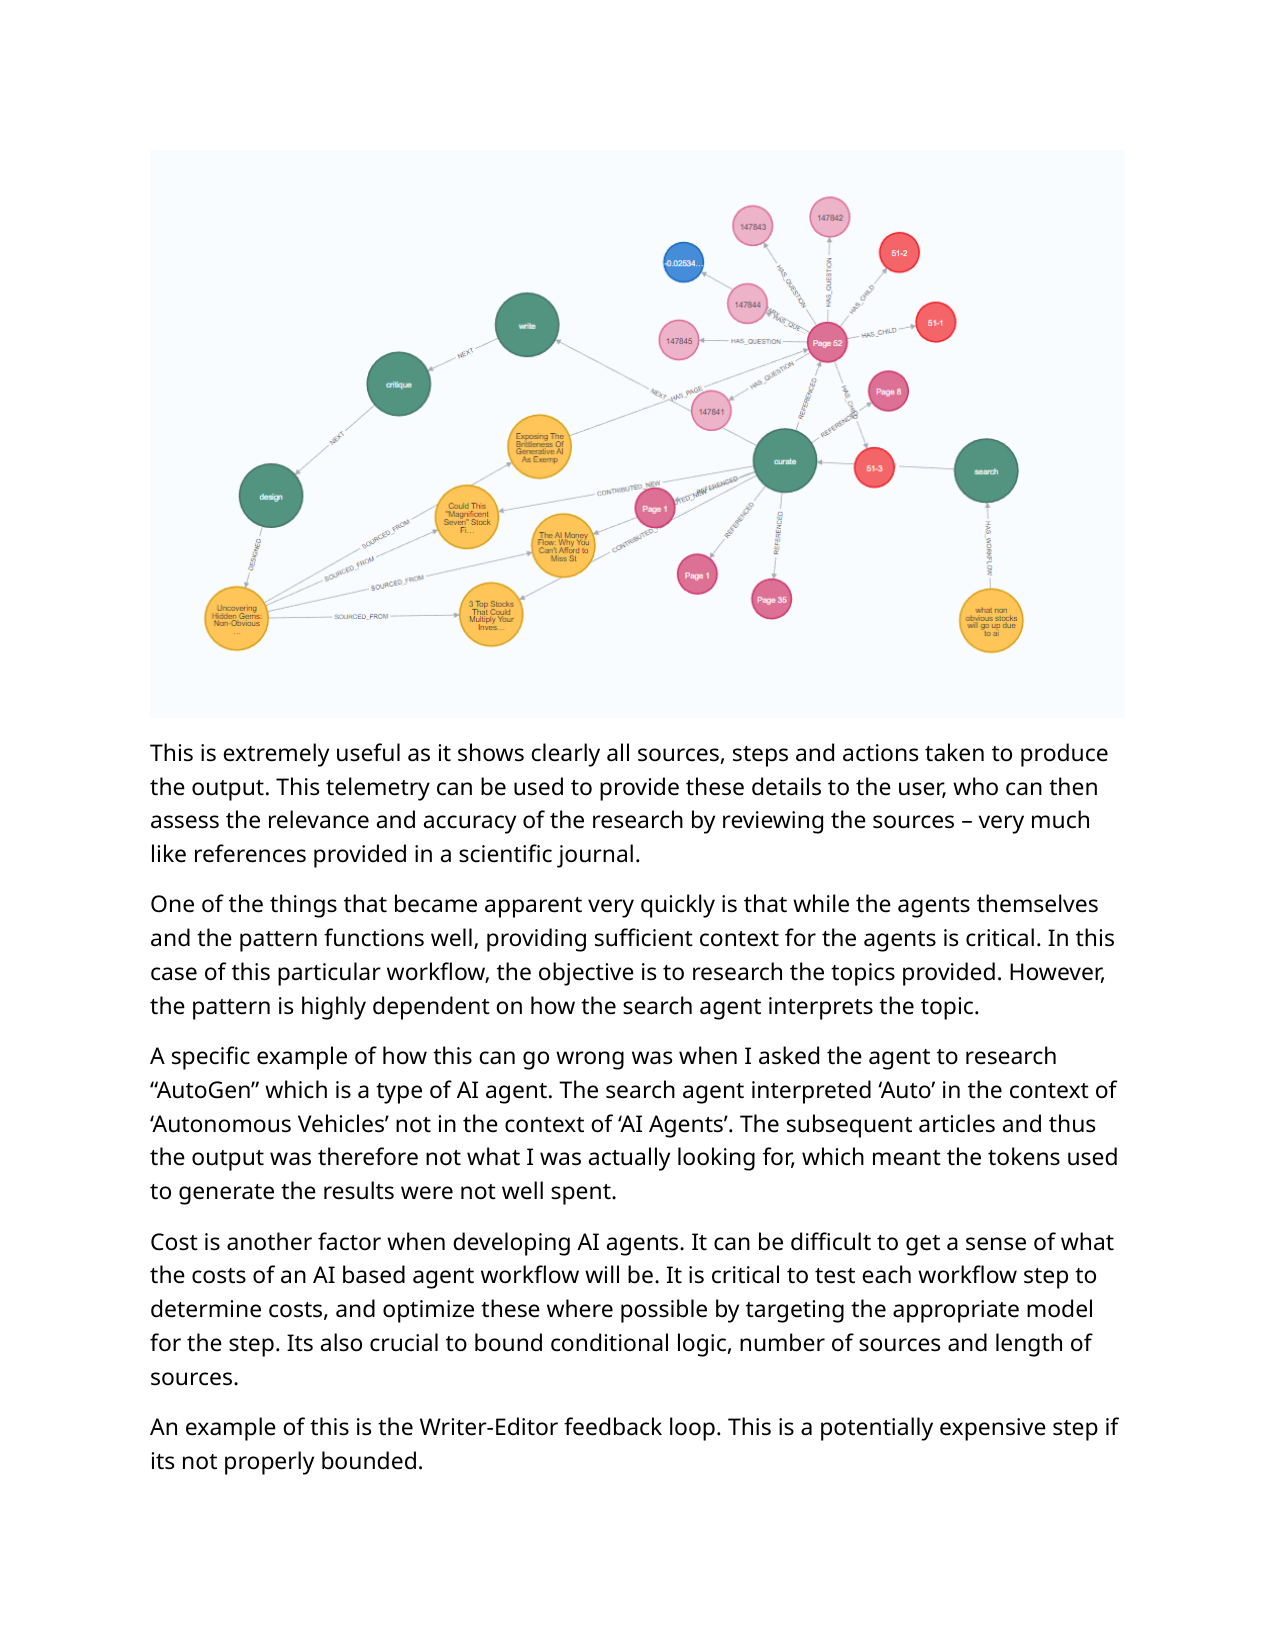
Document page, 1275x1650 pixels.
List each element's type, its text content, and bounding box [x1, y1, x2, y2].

text An example of this is the Writer-Editor feedback loop. This is a potentially expensive step if its not properly bounded. [150, 1411, 1125, 1476]
picture [150, 150, 1125, 718]
text One of the things that became apparent very quickly is that while the agents themselves and the pattern functions well, providing sufficient context for the agents is critical. In this case of this particular workflow, the objective is to research the topics provided. However, the pattern is highly dependent on how the search agent interprets the topic. [150, 888, 1125, 1021]
text Cost is another factor when developing AI agents. It can be difficult to get a sense of what the costs of an AI based agent workflow will be. It is critical to test each workflow step to determine costs, and optimize these where possible by targeting the appropriate model for the step. Its also crucial to bound conditional logic, number of sources and length of sources. [150, 1226, 1125, 1392]
text This is extremely useful as it shows clearly all sources, steps and actions taken to produce the output. This telemetry can be used to provide these details to the user, who can then assess the relevance and accuracy of the research by reviewing the sources – very much like references provided in a scientific journal. [150, 737, 1125, 869]
text A specific example of how this can go wrong was when I asked the agent to research “AutoGen” which is a type of AI agent. The search agent interpreted ‘Auto’ in the context of ‘Autonomous Vehicles’ not in the context of ‘AI Agents’. The subsequent articles and thus the output was therefore not what I was actually looking for, which meant the tokens used to generate the results were not well spent. [150, 1040, 1125, 1206]
